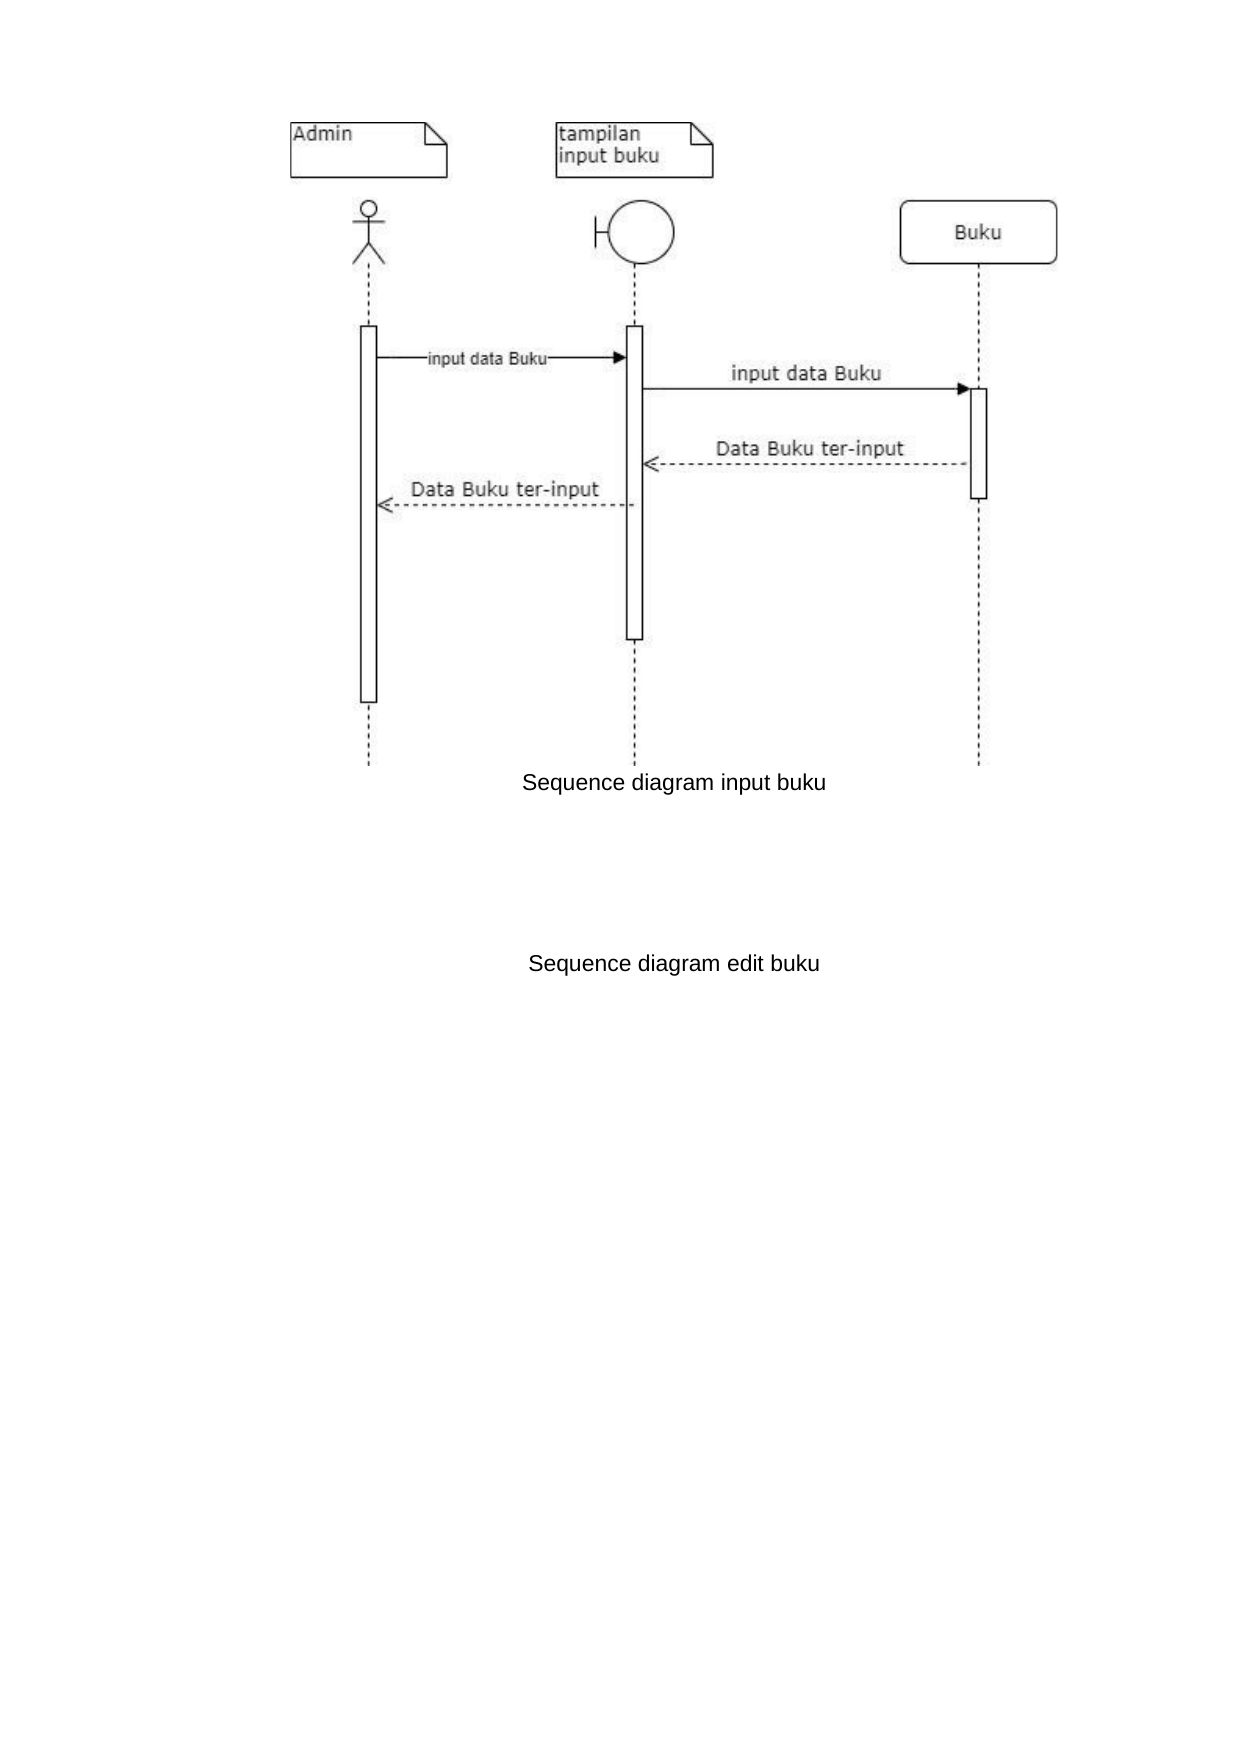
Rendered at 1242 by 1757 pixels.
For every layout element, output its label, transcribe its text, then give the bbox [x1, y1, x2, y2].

text Sequence diagram input buku [135, 769, 1212, 795]
text Sequence diagram edit buku [135, 950, 1212, 977]
picture [290, 122, 1058, 766]
